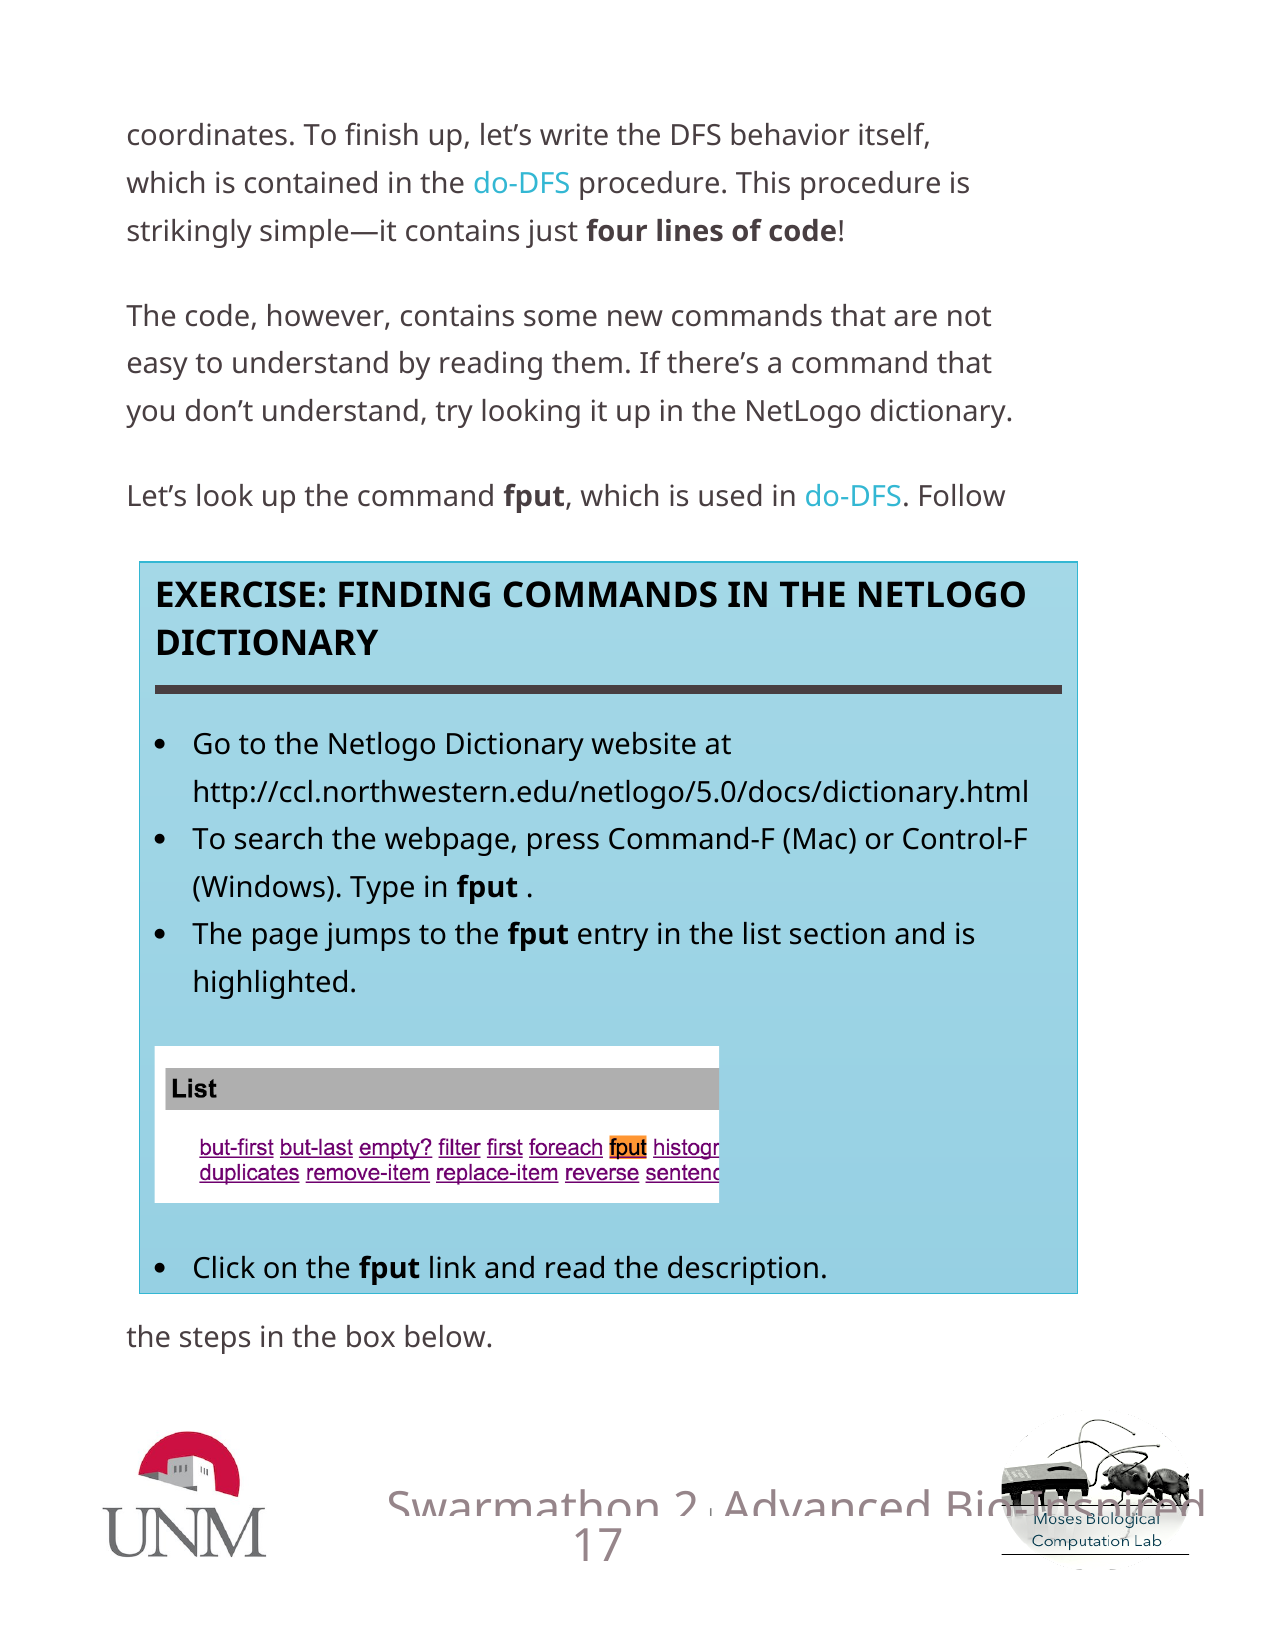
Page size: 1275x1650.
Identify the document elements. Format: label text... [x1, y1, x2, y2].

picture [101, 1430, 267, 1558]
picture [1001, 1410, 1190, 1570]
picture [154, 1046, 720, 1203]
list Let’s look up the command fput, which is used in do-DFS. Follow the steps in the box below. [126, 475, 1020, 1356]
text The code, however, contains some new commands that are not easy to understand by reading them. If there’s a command that you don’t understand, try looking it up in the NetLogo dictionary. [126, 295, 1020, 430]
